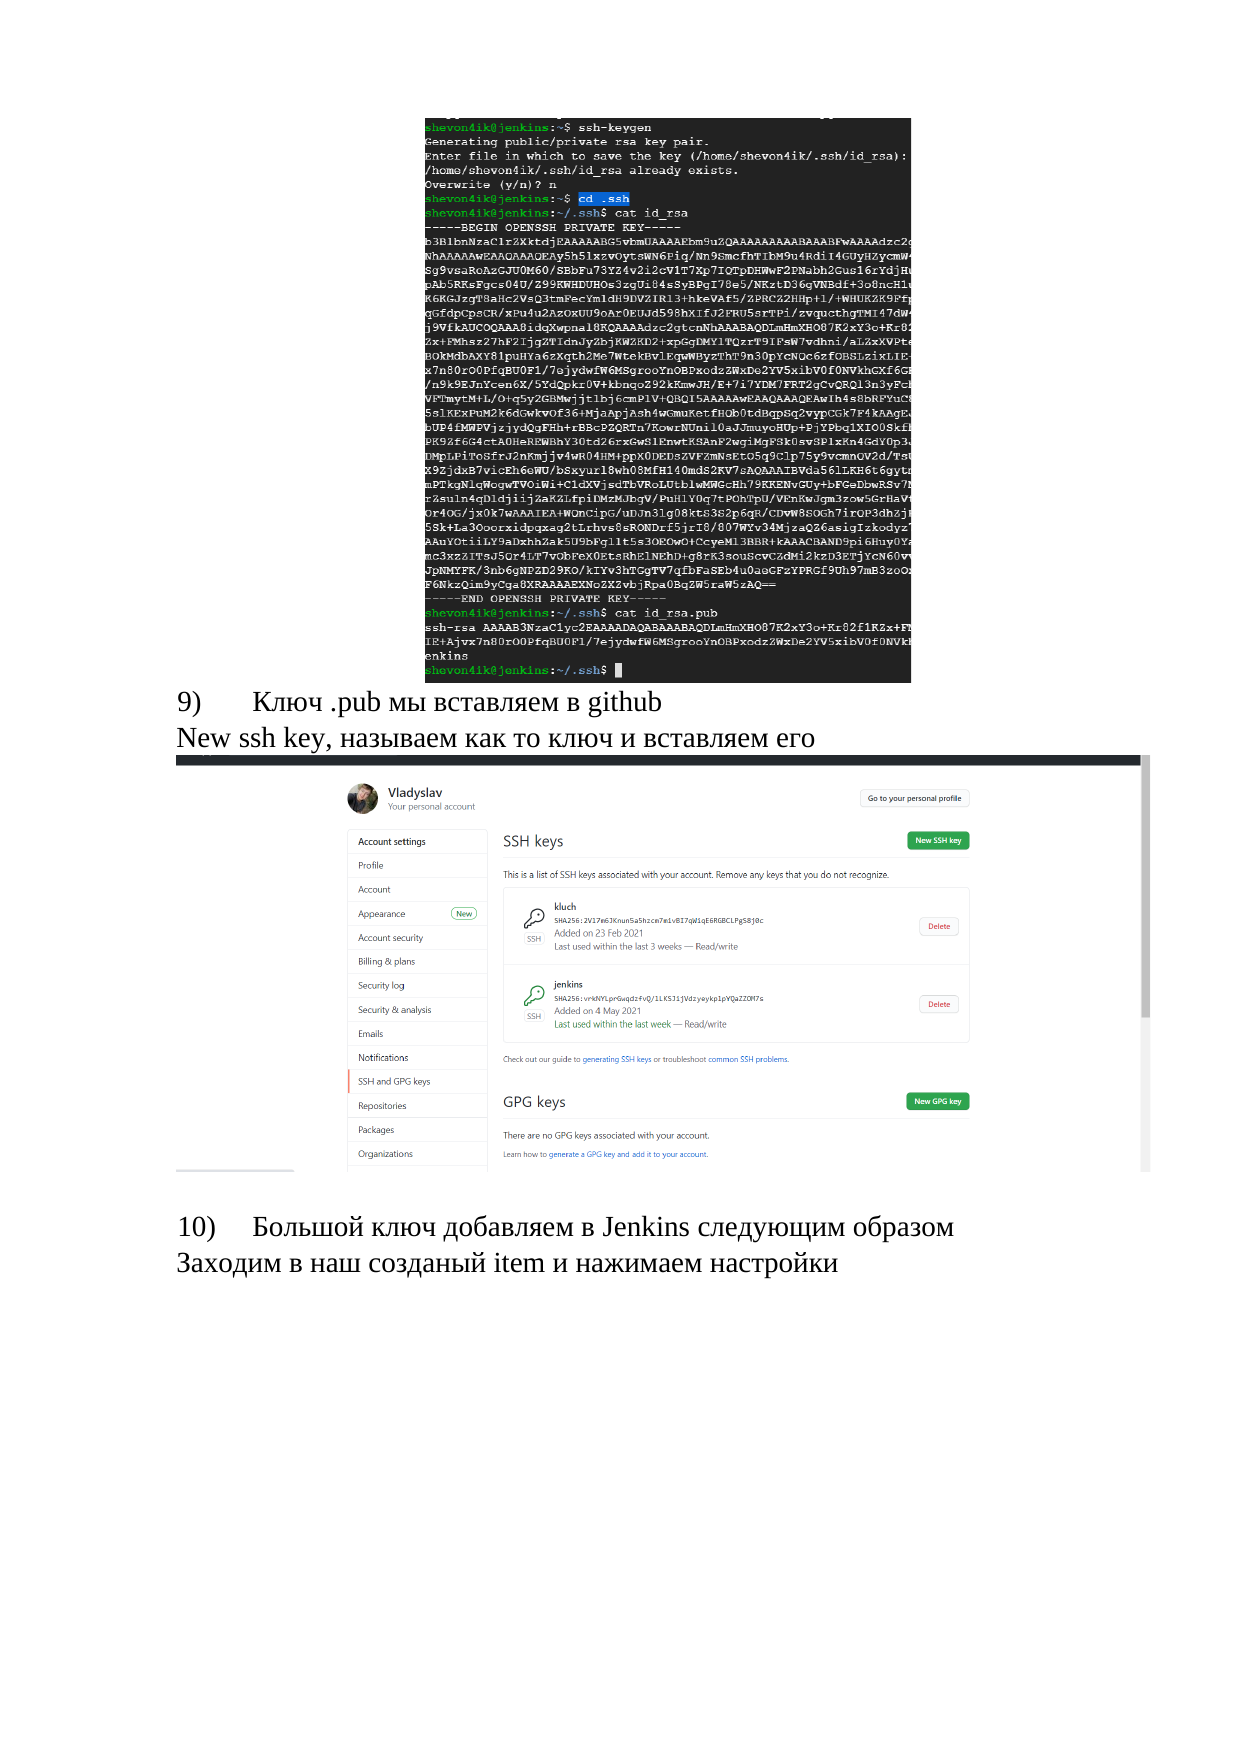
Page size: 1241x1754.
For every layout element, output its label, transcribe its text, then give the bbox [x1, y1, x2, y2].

list New ssh key, называем как то ключ и вставляем его [176, 721, 1160, 754]
picture [425, 118, 912, 683]
picture [176, 755, 1151, 1172]
list Заходим в наш созданый item и нажимаем настройки [176, 1245, 1160, 1278]
list Ключ .pub мы вставляем в github [177, 684, 1160, 718]
list Большой ключ добавляем в Jenkins следующим образом [177, 1209, 1160, 1242]
